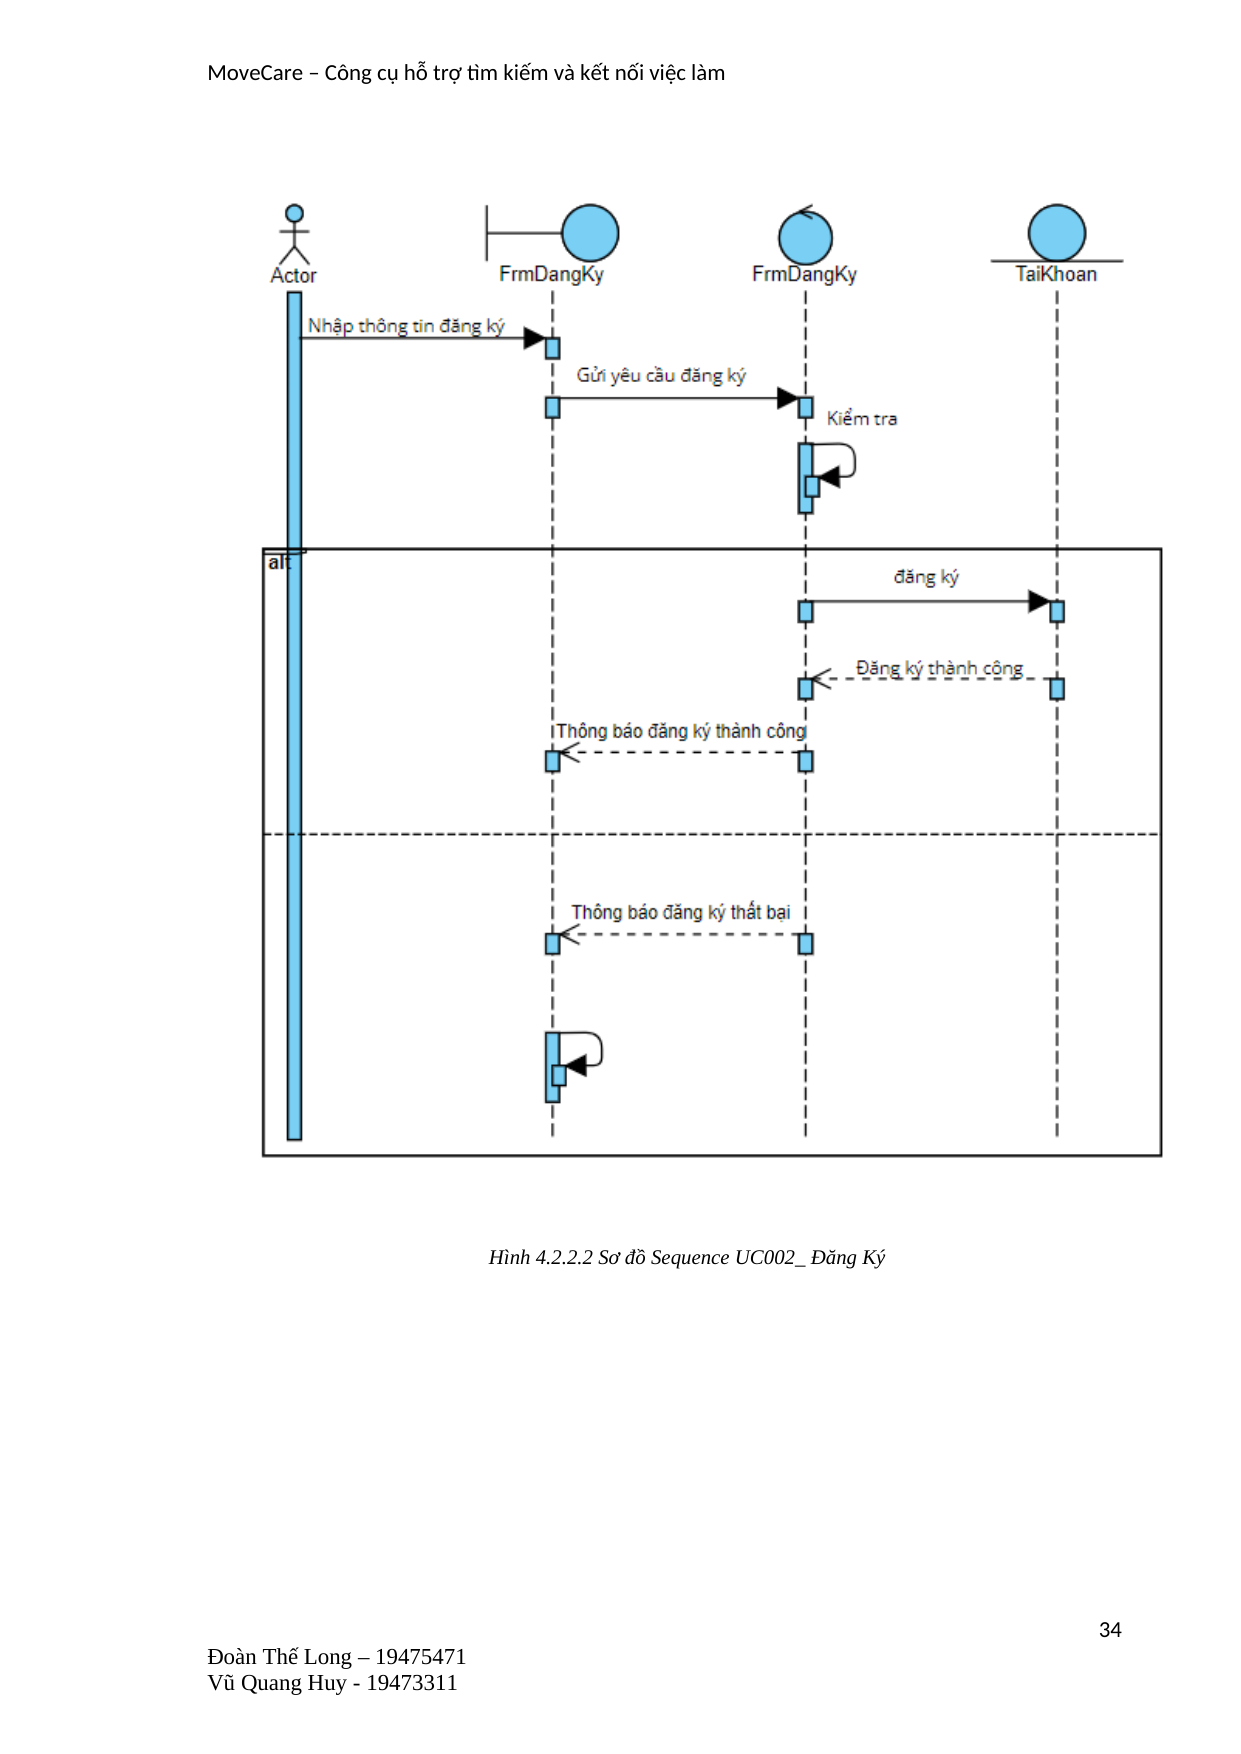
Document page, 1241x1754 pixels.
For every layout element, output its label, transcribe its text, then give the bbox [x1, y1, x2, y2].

text Hình 4.2.2.2 Sơ đồ Sequence UC002_ Đăng Ký [254, 1245, 1122, 1269]
picture [188, 177, 1241, 1215]
